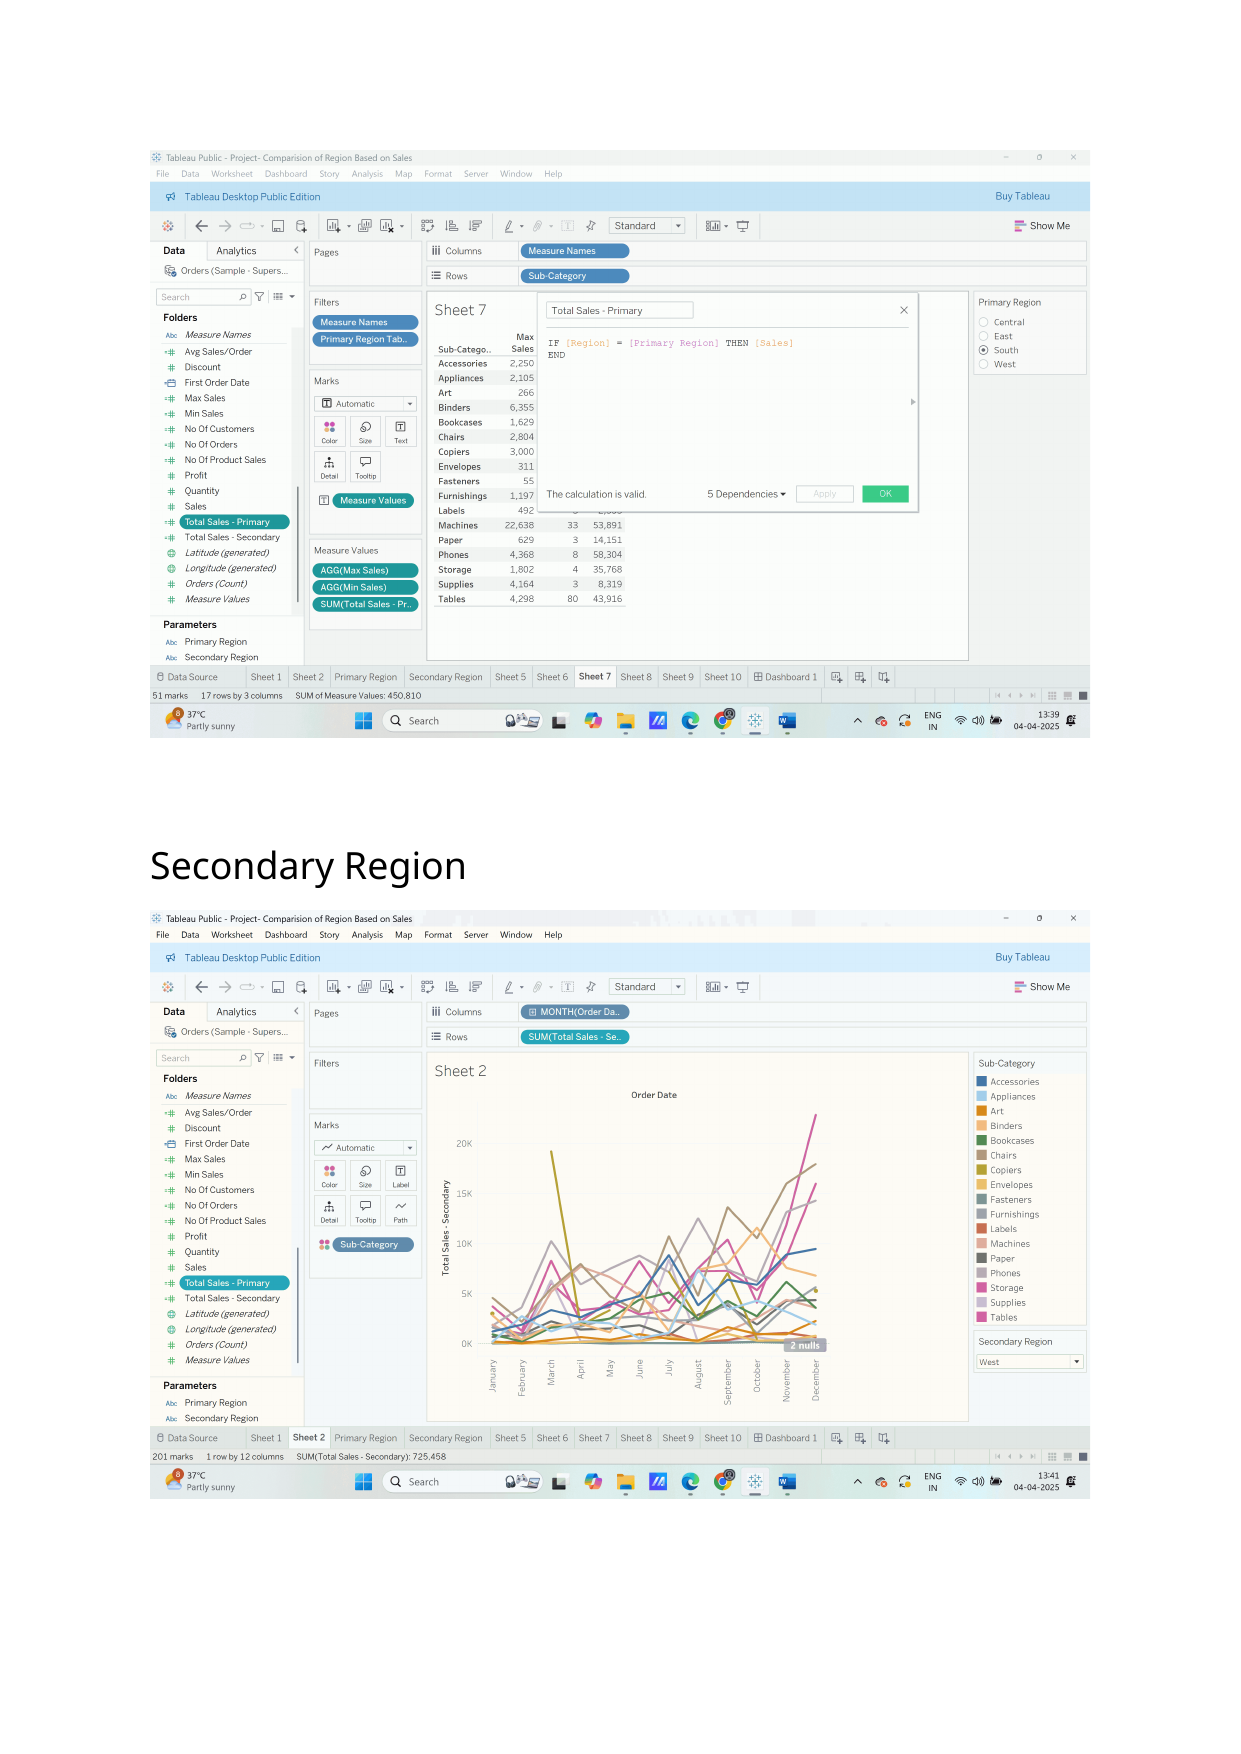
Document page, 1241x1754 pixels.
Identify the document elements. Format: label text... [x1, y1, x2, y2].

picture [150, 150, 1091, 738]
picture [150, 910, 1091, 1499]
text Secondary Region [150, 839, 1090, 890]
